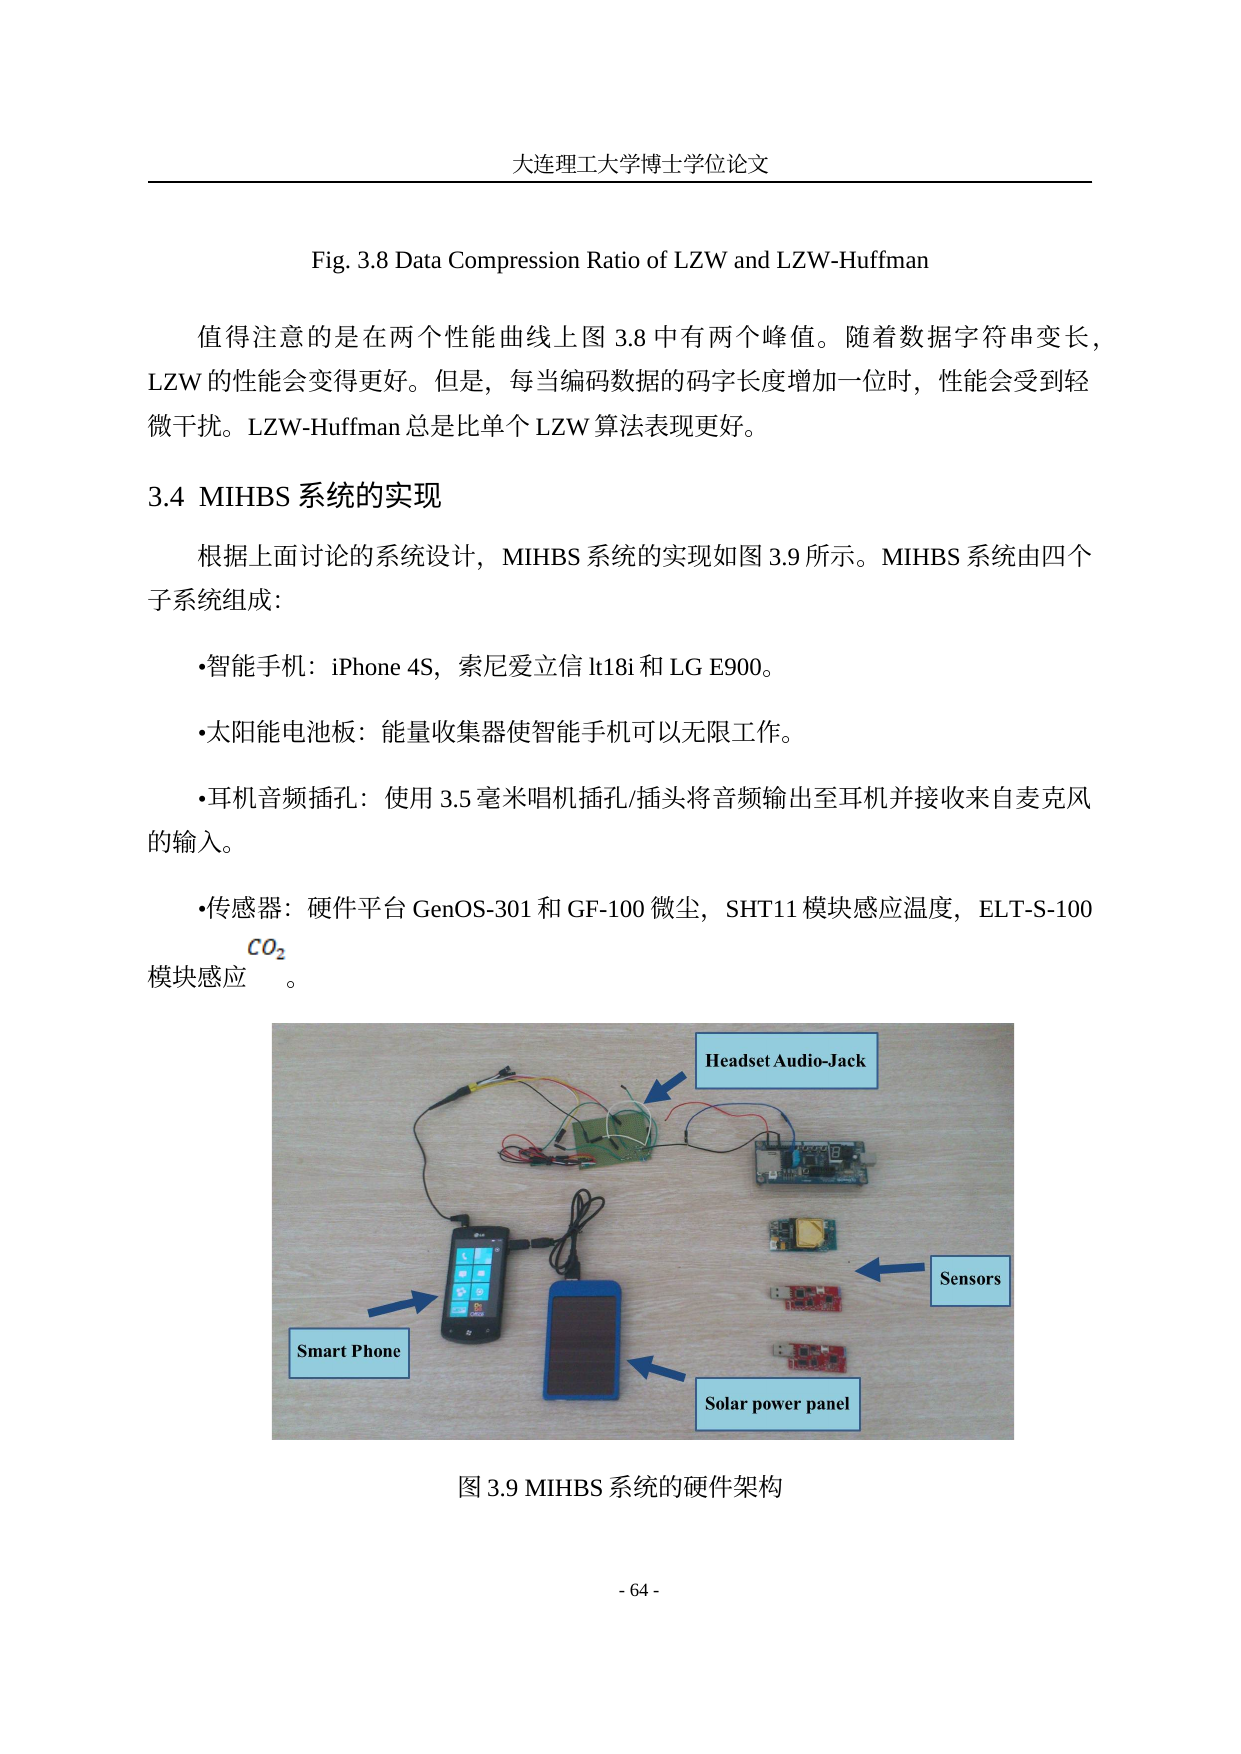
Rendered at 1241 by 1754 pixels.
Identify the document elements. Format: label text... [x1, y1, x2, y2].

picture [247, 933, 287, 966]
text Fig. 3.8 Data Compression Ratio of LZW and LZW-Huffman [148, 245, 1092, 274]
text 图3.9 MIHBS系统的硬件架构 [148, 1468, 1092, 1504]
text •传感器：硬件平台GenOS-301和GF-100微尘，SHT11模块感应温度，ELT-S-100模块感应。 [148, 889, 1092, 993]
subtitle 3.4 MIHBS系统的实现 [148, 473, 1092, 515]
text •太阳能电池板：能量收集器使智能手机可以无限工作。 [148, 712, 1092, 748]
text 值得注意的是在两个性能曲线上图3.8中有两个峰值。随着数据字符串变长，LZW的性能会变得更好。但是，每当编码数据的码字长度增加一位时，性能会受到轻微干扰。LZW-Huffman总是比单个LZW算法表现更好。 [148, 317, 1092, 443]
text 根据上面讨论的系统设计，MIHBS系统的实现如图3.9所示。MIHBS系统由四个子系统组成： [148, 536, 1092, 617]
text •耳机音频插孔：使用3.5毫米唱机插孔/插头将音频输出至耳机并接收来自麦克风的输入。 [148, 778, 1092, 859]
picture [271, 1023, 1015, 1440]
text •智能手机：iPhone 4S，索尼爱立信lt18i和LG E900。 [148, 647, 1092, 683]
